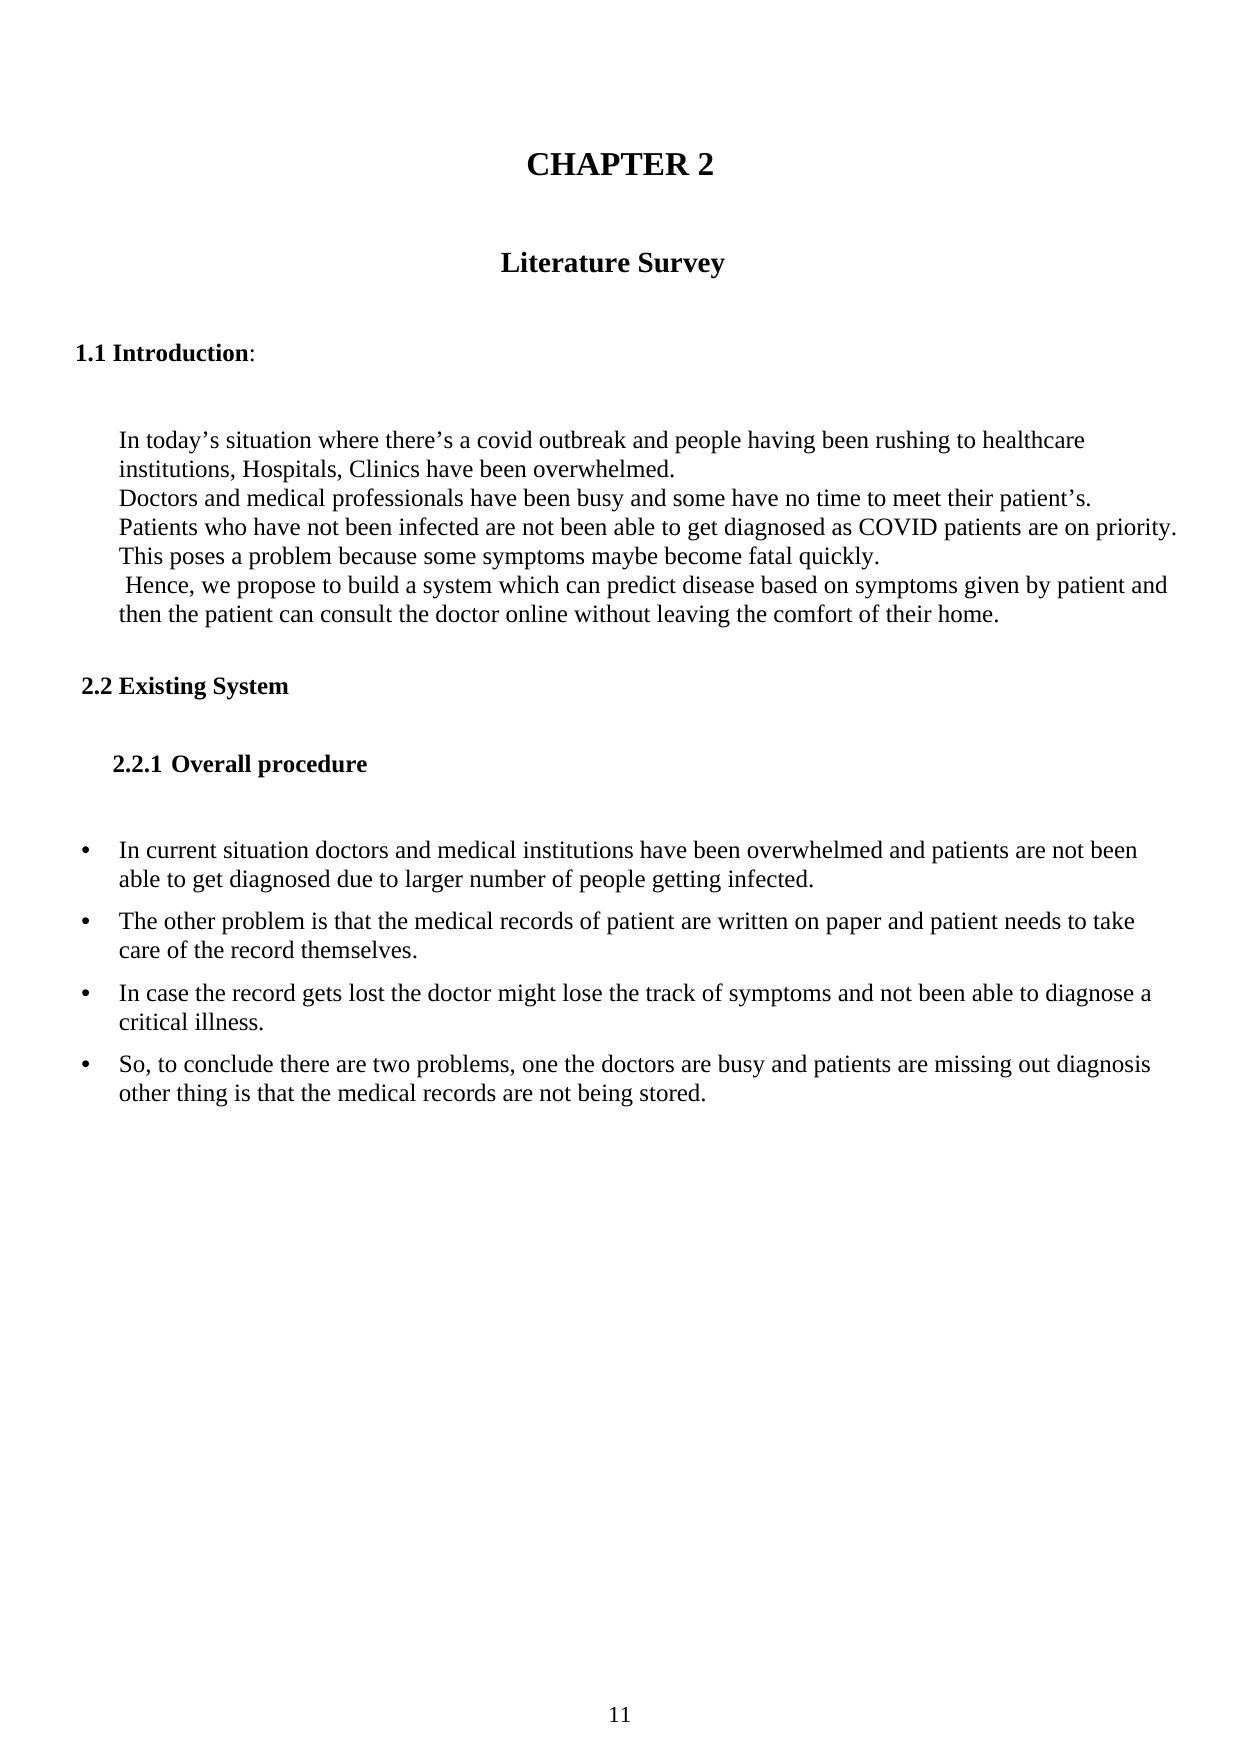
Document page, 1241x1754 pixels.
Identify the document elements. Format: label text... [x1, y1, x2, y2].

text Patients who have not been infected are not been able to get diagnosed as COVID patients are on priority. This poses a problem because some symptoms maybe become fatal quickly. [119, 512, 1180, 569]
list The other problem is that the medical records of patient are written on paper and patient needs to take care of the record themselves. [81, 906, 1180, 964]
list So, to conclude there are two problems, one the doctors are busy and patients are missing out diagnosis other thing is that the medical records are not being stored. [81, 1049, 1180, 1107]
subtitle Overall procedure [112, 749, 1180, 778]
text In today’s situation where there’s a covid outbreak and people having been rushing to healthcare institutions, Hospitals, Clinics have been overwhelmed. [119, 425, 1180, 482]
subtitle CHAPTER 2 [249, 144, 991, 182]
subtitle Existing System [81, 671, 1180, 700]
subtitle Literature Survey [235, 245, 991, 278]
list In current situation doctors and medical institutions have been overwhelmed and patients are not been able to get diagnosed due to larger number of people getting infected. [81, 835, 1180, 892]
list In case the record gets lost the doctor might lose the track of symptoms and not been able to diagnose a critical illness. [81, 978, 1180, 1036]
subtitle 1.1 Introduction: [75, 338, 1180, 367]
text Doctors and medical professionals have been busy and some have no time to meet their patient’s. [119, 483, 1180, 512]
text Hence, we propose to build a system which can predict disease based on symptoms given by patient and then the patient can consult the doctor online without leaving the comfort of their home. [119, 570, 1180, 627]
